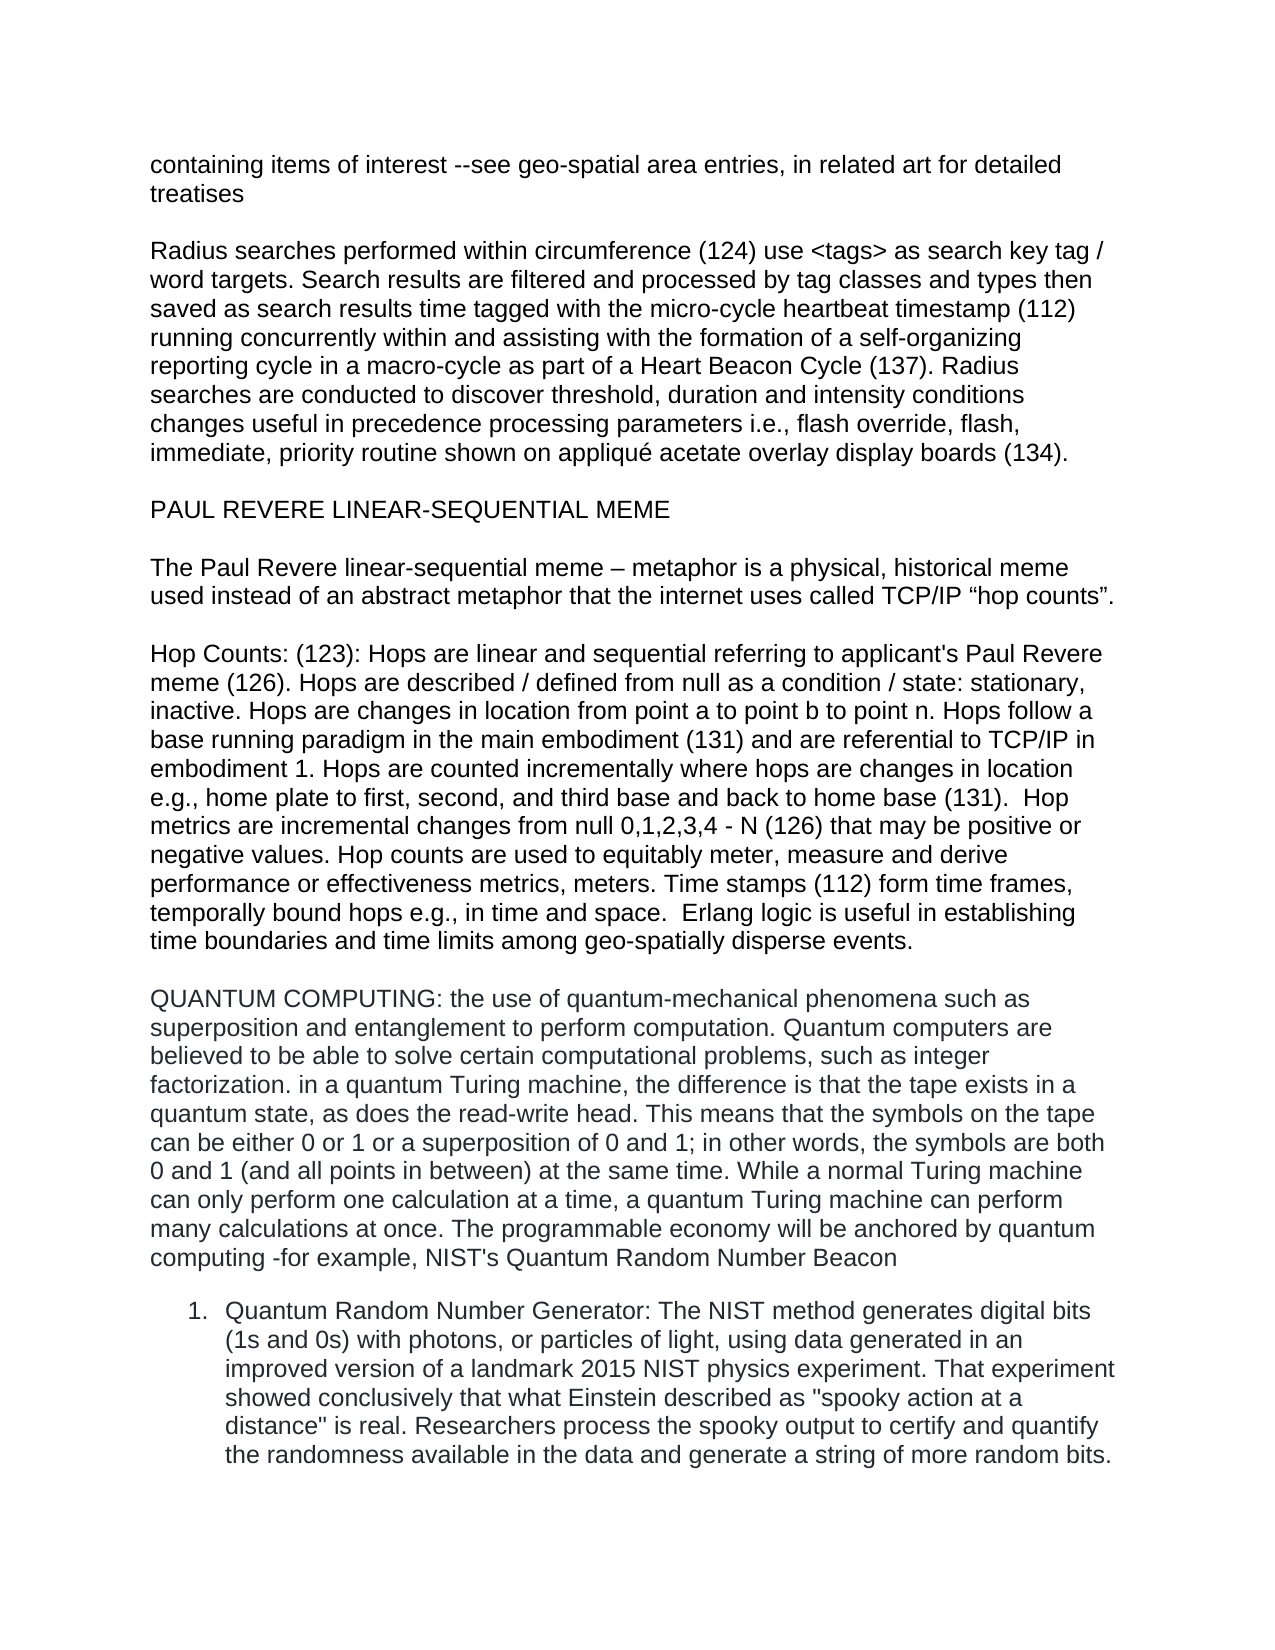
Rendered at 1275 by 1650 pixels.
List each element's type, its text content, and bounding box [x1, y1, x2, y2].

text Radius searches performed within circumference (124) use <tags> as search key tag / word targets. Search results are filtered and processed by tag classes and types then saved as search results time tagged with the micro-cycle heartbeat timestamp (112) running concurrently within and assisting with the formation of a self-organizing reporting cycle in a macro-cycle as part of a Heart Beacon Cycle (137). Radius searches are conducted to discover threshold, duration and intensity conditions changes useful in precedence processing parameters i.e., flash override, flash, immediate, priority routine shown on appliqué acetate overlay display boards (134). [150, 236, 1116, 466]
text The Paul Revere linear-sequential meme – metaphor is a physical, historical meme used instead of an abstract metaphor that the internet uses called TCP/IP “hop counts”. [150, 552, 1116, 610]
text meme (126). Hops are described / defined from null as a condition / state: stationary, inactive. Hops are changes in location from point a to point b to point n. Hops follow a base running paradigm in the main embodiment (131) and are referential to TCP/IP in embodiment 1. Hops are counted incrementally where hops are changes in location e.g., home plate to first, second, and third base and back to home base (131). Hop metrics are incremental changes from null 0,1,2,3,4 - N (126) that may be positive or negative values. Hop counts are used to equitably meter, measure and derive performance or effectiveness metrics, meters. Time stamps (112) form time frames, temporally bound hops e.g., in time and space. Erlang logic is useful in establishing time boundaries and time limits among geo-spatially disperse events. [150, 667, 1116, 955]
text PAUL REVERE LINEAR-SEQUENTIAL MEME [150, 495, 1116, 524]
text Hop Counts: (123): Hops are linear and sequential referring to applicant's Paul Revere [150, 639, 1116, 667]
list Quantum Random Number Generator: The NIST method generates digital bits (1s and 0s) with photons, or particles of light, using data generated in an improved version of a landmark 2015 NIST physics experiment. That experiment showed conclusively that what Einstein described as "spooky action at a distance" is real. Researchers process the spooky output to certify and quantify the randomness available in the data and generate a string of more random bits. [187, 1296, 1125, 1469]
text QUANTUM COMPUTING: the use of quantum-mechanical phenomena such as superposition and entanglement to perform computation. Quantum computers are believed to be able to solve certain computational problems, such as integer factorization. in a quantum Turing machine, the difference is that the tape exists in a quantum state, as does the read-write head. This means that the symbols on the tape can be either 0 or 1 or a superposition of 0 and 1; in other words, the symbols are both 0 and 1 (and all points in between) at the same time. While a normal Turing machine can only perform one calculation at a time, a quantum Turing machine can perform many calculations at once. The programmable economy will be anchored by quantum computing -for example, NIST's Quantum Random Number Beacon [150, 984, 1125, 1271]
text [150, 150, 1116, 207]
